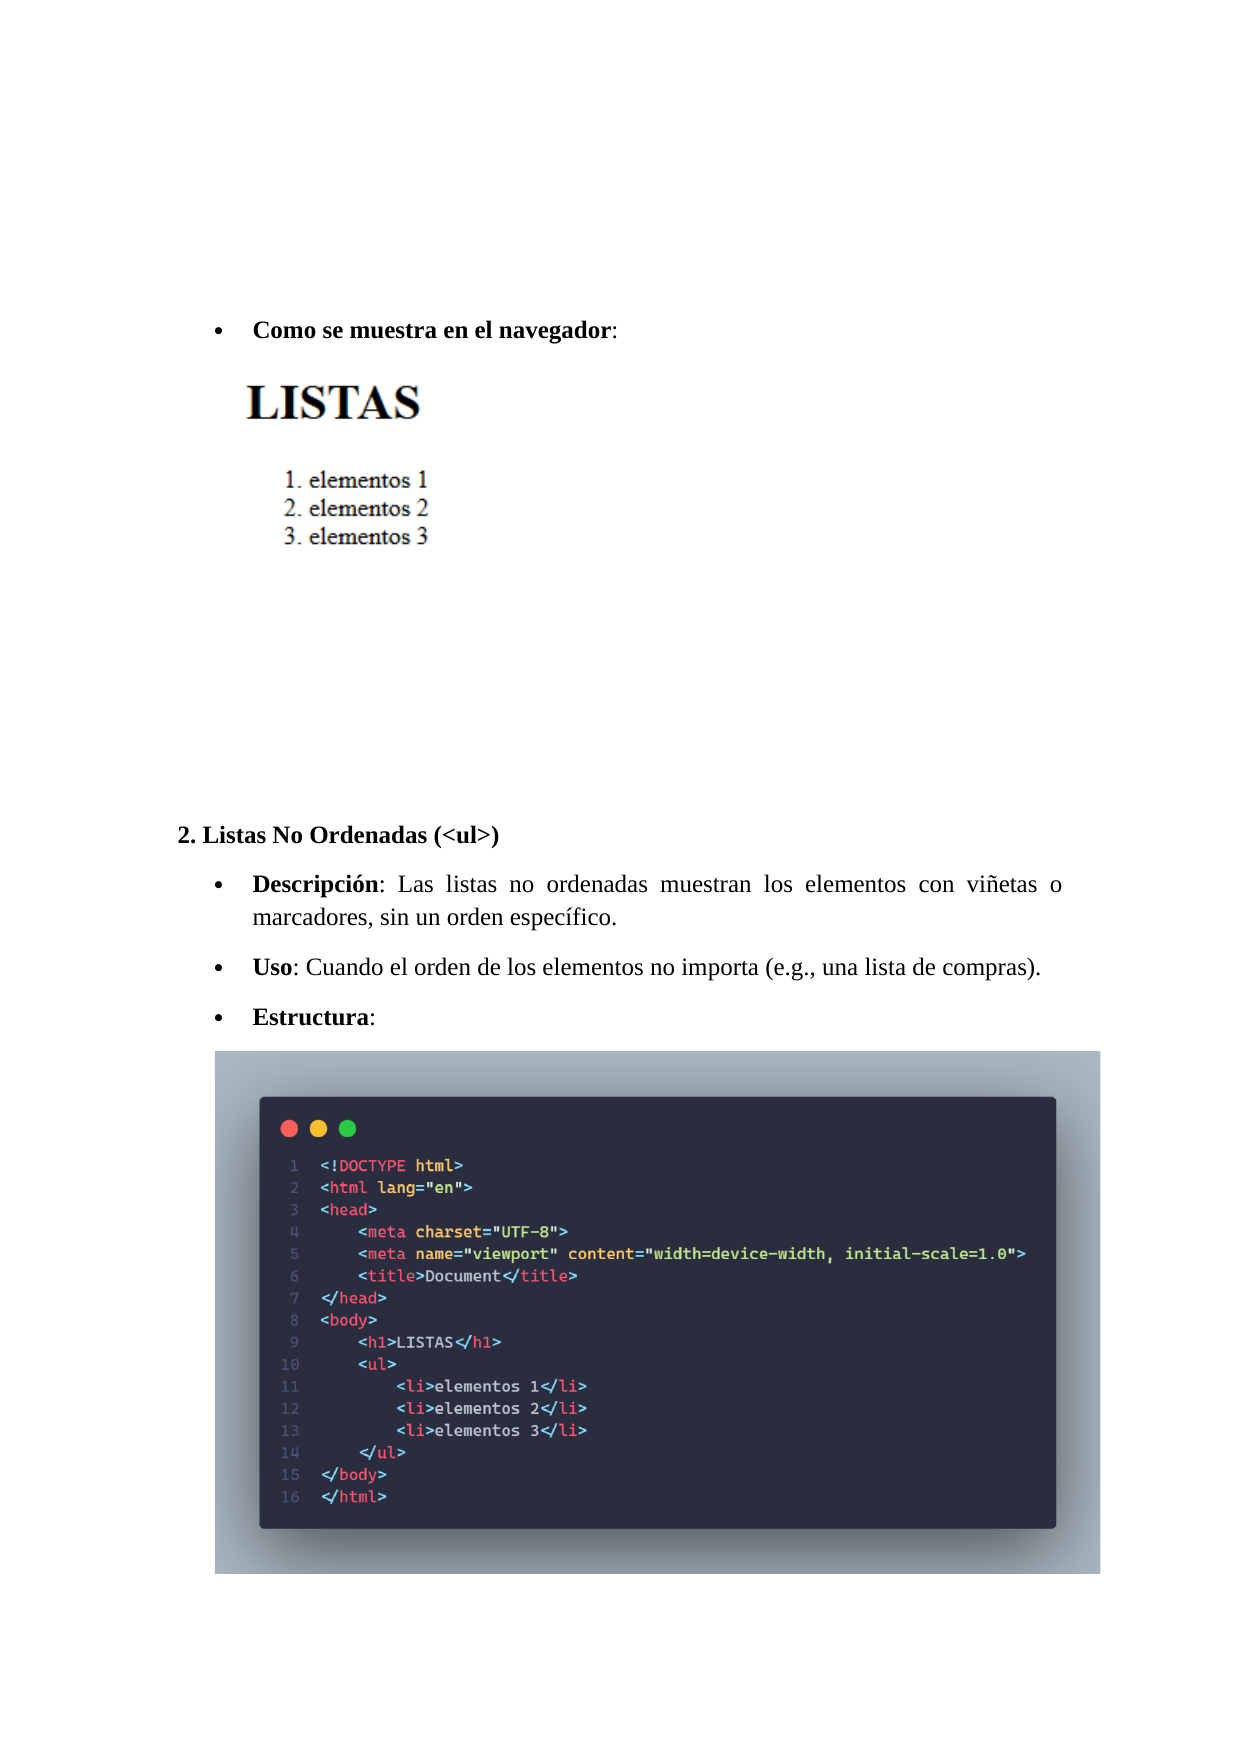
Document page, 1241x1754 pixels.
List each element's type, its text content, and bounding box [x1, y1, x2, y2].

picture [234, 347, 888, 792]
text 2. Listas No Ordenadas (<ul>) [177, 820, 1063, 848]
list Como se muestra en el navegador: [215, 315, 1063, 343]
list Estructura: [215, 1002, 1063, 1031]
picture [214, 1051, 1101, 1574]
list Descripción: Las listas no ordenadas muestran los elementos con viñetas o marcadores, sin un orden específico. [215, 869, 1063, 931]
list Uso: Cuando el orden de los elementos no importa (e.g., una lista de compras). [215, 952, 1063, 981]
